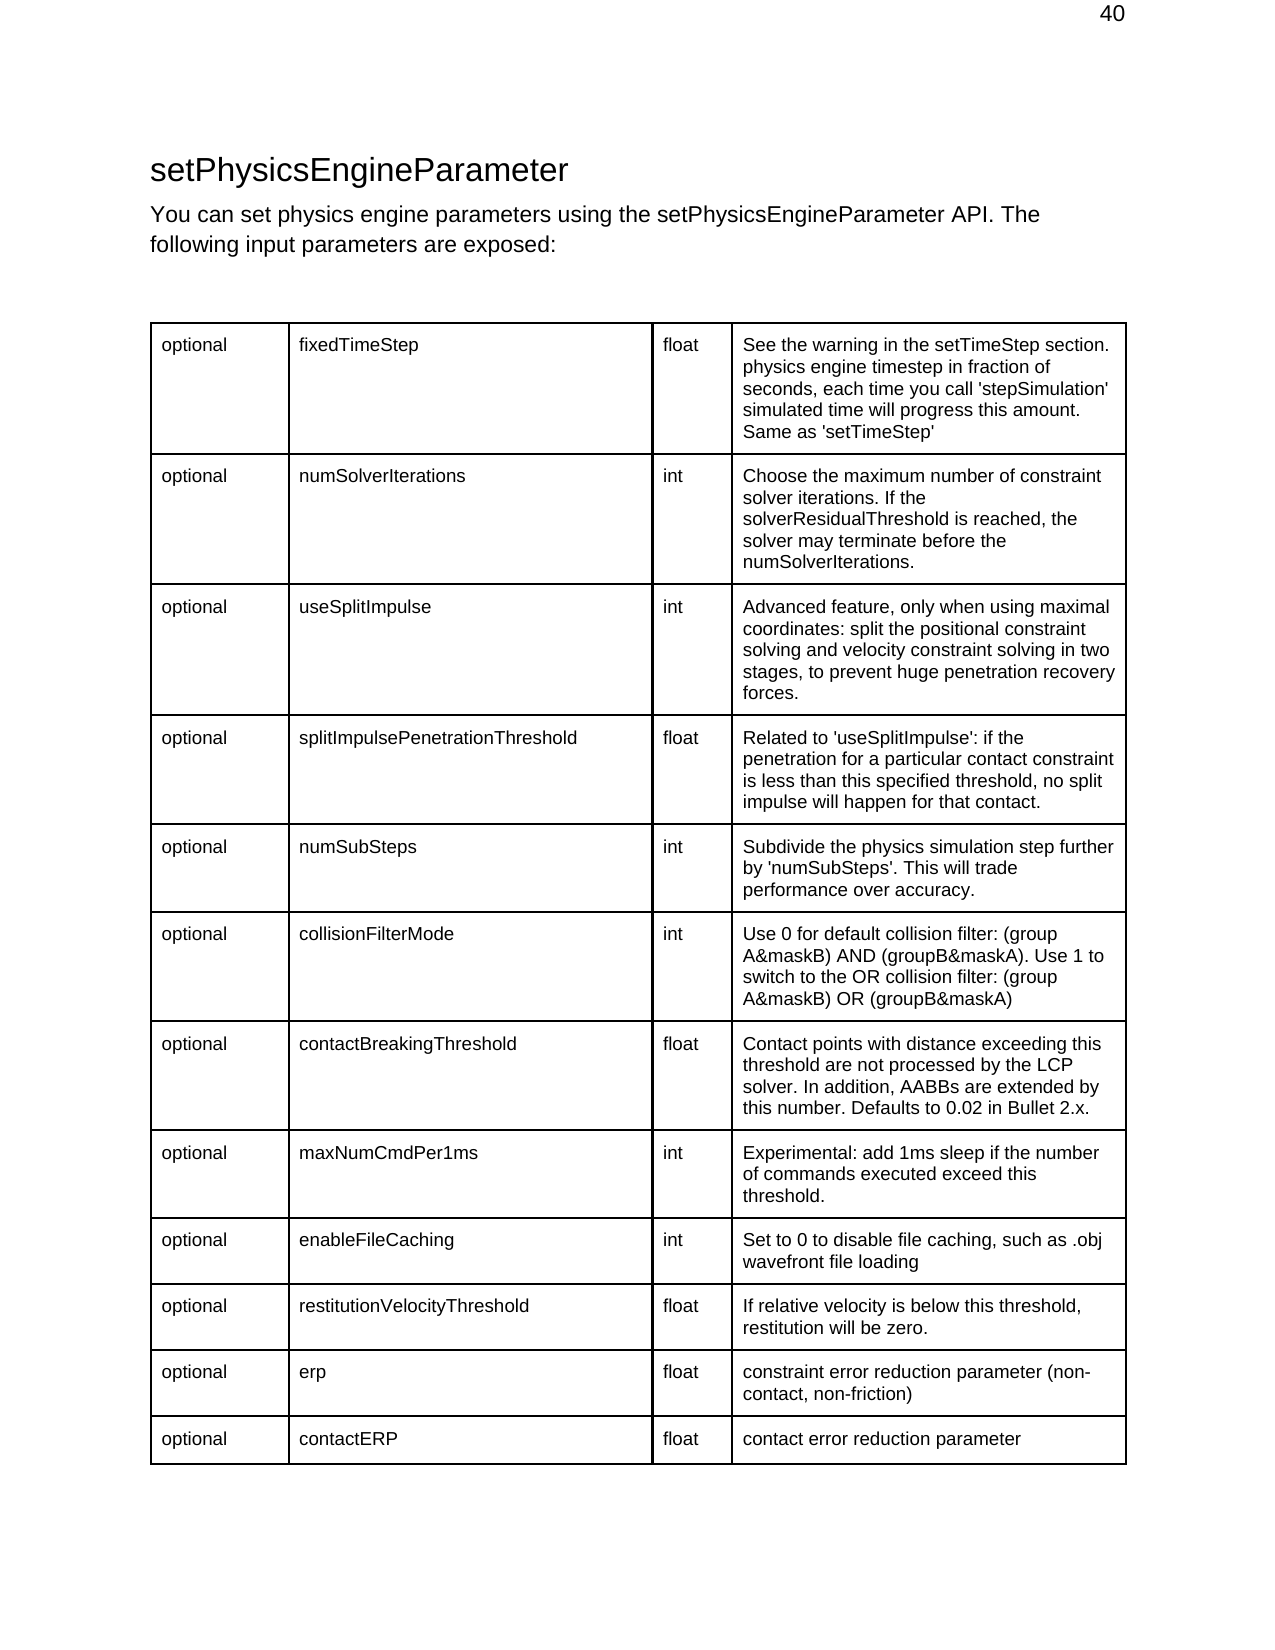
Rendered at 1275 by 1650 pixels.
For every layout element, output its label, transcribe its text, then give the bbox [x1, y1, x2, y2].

table_cell optional [152, 1022, 288, 1129]
table_cell float [654, 1022, 731, 1129]
table_cell Subdivide the physics simulation step further by 'numSubSteps'. This will trade performance over accuracy. [733, 825, 1125, 911]
table_cell int [654, 913, 731, 1020]
table_cell optional [152, 913, 288, 1020]
table_cell Contact points with distance exceeding this threshold are not processed by the LCP solver. In addition, AABBs are extended by this number. Defaults to 0.02 in Bullet 2.x. [733, 1022, 1125, 1129]
table_cell optional [152, 1351, 288, 1415]
table_cell Advanced feature, only when using maximal coordinates: split the positional constraint solving and velocity constraint solving in two stages, to prevent huge penetration recovery forces. [733, 585, 1125, 714]
table_cell If relative velocity is below this threshold, restitution will be zero. [733, 1285, 1125, 1349]
table_cell optional [152, 716, 288, 823]
table_cell optional [152, 585, 288, 714]
table_cell optional [152, 1285, 288, 1349]
table_header float [654, 324, 731, 452]
table_cell contact error reduction parameter [733, 1417, 1125, 1463]
table_cell Set to 0 to disable file caching, such as .obj wavefront file loading [733, 1219, 1125, 1283]
table_cell Experimental: add 1ms sleep if the number of commands executed exceed this threshold. [733, 1131, 1125, 1217]
table_cell collisionFilterMode [290, 913, 651, 1020]
table_cell int [654, 825, 731, 911]
table_cell numSubSteps [290, 825, 651, 911]
table_cell optional [152, 455, 288, 583]
table_cell optional [152, 825, 288, 911]
text You can set physics engine parameters using the setPhysicsEngineParameter API. The following input parameters are exposed: [150, 201, 1125, 257]
table_cell constraint error reduction parameter (non-contact, non-friction) [733, 1351, 1125, 1415]
table_cell contactERP [290, 1417, 651, 1463]
table_cell float [654, 716, 731, 823]
table_cell int [654, 1131, 731, 1217]
table_cell contactBreakingThreshold [290, 1022, 651, 1129]
subtitle setPhysicsEngineParameter [150, 150, 1125, 188]
table_cell float [654, 1417, 731, 1463]
table_cell restitutionVelocityThreshold [290, 1285, 651, 1349]
table_header See the warning in the setTimeStep section. physics engine timestep in fraction of seconds, each time you call 'stepSimulation' simulated time will progress this amount. Same as 'setTimeStep' [733, 324, 1125, 452]
table_cell Use 0 for default collision filter: (group A&maskB) AND (groupB&maskA). Use 1 to switch to the OR collision filter: (group A&maskB) OR (groupB&maskA) [733, 913, 1125, 1020]
table_cell splitImpulsePenetrationThreshold [290, 716, 651, 823]
table_cell optional [152, 1219, 288, 1283]
table_header fixedTimeStep [290, 324, 651, 452]
table_cell float [654, 1285, 731, 1349]
table_cell Choose the maximum number of constraint solver iterations. If the solverResidualThreshold is reached, the solver may terminate before the numSolverIterations. [733, 455, 1125, 583]
table_cell optional [152, 1417, 288, 1463]
table_cell optional [152, 1131, 288, 1217]
table_cell erp [290, 1351, 651, 1415]
table_cell useSplitImpulse [290, 585, 651, 714]
table_cell Related to 'useSplitImpulse': if the penetration for a particular contact constraint is less than this specified threshold, no split impulse will happen for that contact. [733, 716, 1125, 823]
table_cell float [654, 1351, 731, 1415]
table_cell maxNumCmdPer1ms [290, 1131, 651, 1217]
table_cell enableFileCaching [290, 1219, 651, 1283]
table_cell int [654, 585, 731, 714]
table_cell numSolverIterations [290, 455, 651, 583]
table_cell int [654, 1219, 731, 1283]
table_cell int [654, 455, 731, 583]
table_header optional [152, 324, 288, 452]
